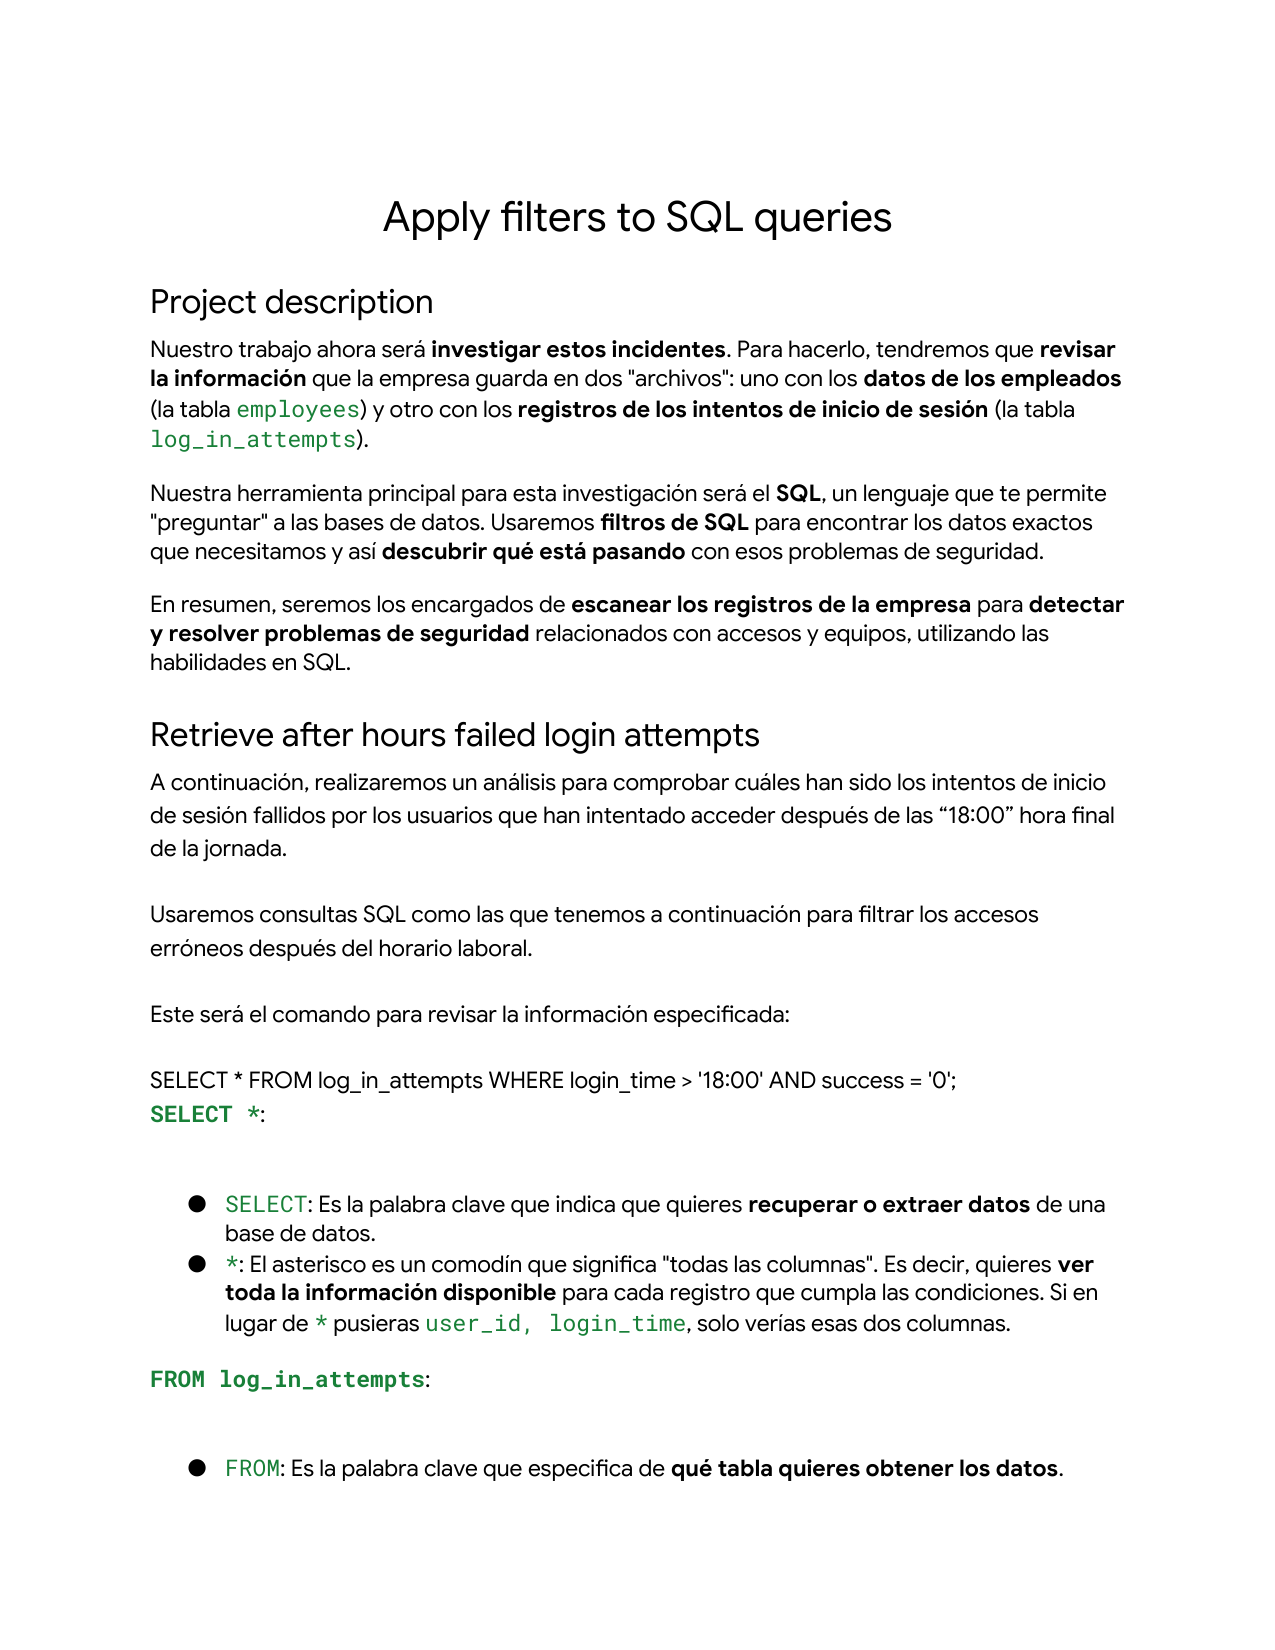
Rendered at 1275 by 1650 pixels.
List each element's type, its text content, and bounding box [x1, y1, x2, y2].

text Nuestra herramienta principal para esta investigación será el SQL, un lenguaje que te permite "preguntar" a las bases de datos. Usaremos filtros de SQL para encontrar los datos exactos que necesitamos y así descubrir qué está pasando con esos problemas de seguridad. [150, 479, 1125, 566]
text SELECT * FROM log_in_attempts WHERE login_time > '18:00' AND success = '0'; [150, 1066, 1125, 1094]
list FROM: Es la palabra clave que especifica de qué tabla quieres obtener los datos. [187, 1453, 1125, 1483]
subtitle Retrieve after hours failed login attempts [150, 714, 1125, 756]
subtitle Project description [150, 281, 1125, 323]
text Este será el comando para revisar la información especificada: [150, 1000, 1125, 1028]
text FROM log_in_attempts: [150, 1363, 1125, 1424]
text A continuación, realizaremos un análisis para comprobar cuáles han sido los intentos de inicio de sesión fallidos por los usuarios que han intentado acceder después de las “18:00” hora final de la jornada. [150, 769, 1125, 863]
text SELECT *: [150, 1099, 1125, 1160]
list SELECT: Es la palabra clave que indica que quieres recuperar o extraer datos de una base de datos. [187, 1188, 1125, 1248]
text Nuestro trabajo ahora será investigar estos incidentes. Para hacerlo, tendremos que revisar la información que la empresa guarda en dos "archivos": uno con los datos de los empleados (la tabla employees) y otro con los registros de los intentos de inicio de sesión (la tabla log_in_attempts). [150, 336, 1125, 454]
text Usaremos consultas SQL como las que tenemos a continuación para filtrar los accesos erróneos después del horario laboral. [150, 901, 1125, 962]
subtitle Apply filters to SQL queries [150, 192, 1125, 244]
text En resumen, seremos los encargados de escanear los registros de la empresa para detectar y resolver problemas de seguridad relacionados con accesos y equipos, utilizando las habilidades en SQL. [150, 591, 1125, 677]
list *: El asterisco es un comodín que significa "todas las columnas". Es decir, quieres ver toda la información disponible para cada registro que cumpla las condiciones. Si en lugar de * pusieras user_id, login_time, solo verías esas dos columnas. [187, 1248, 1125, 1338]
